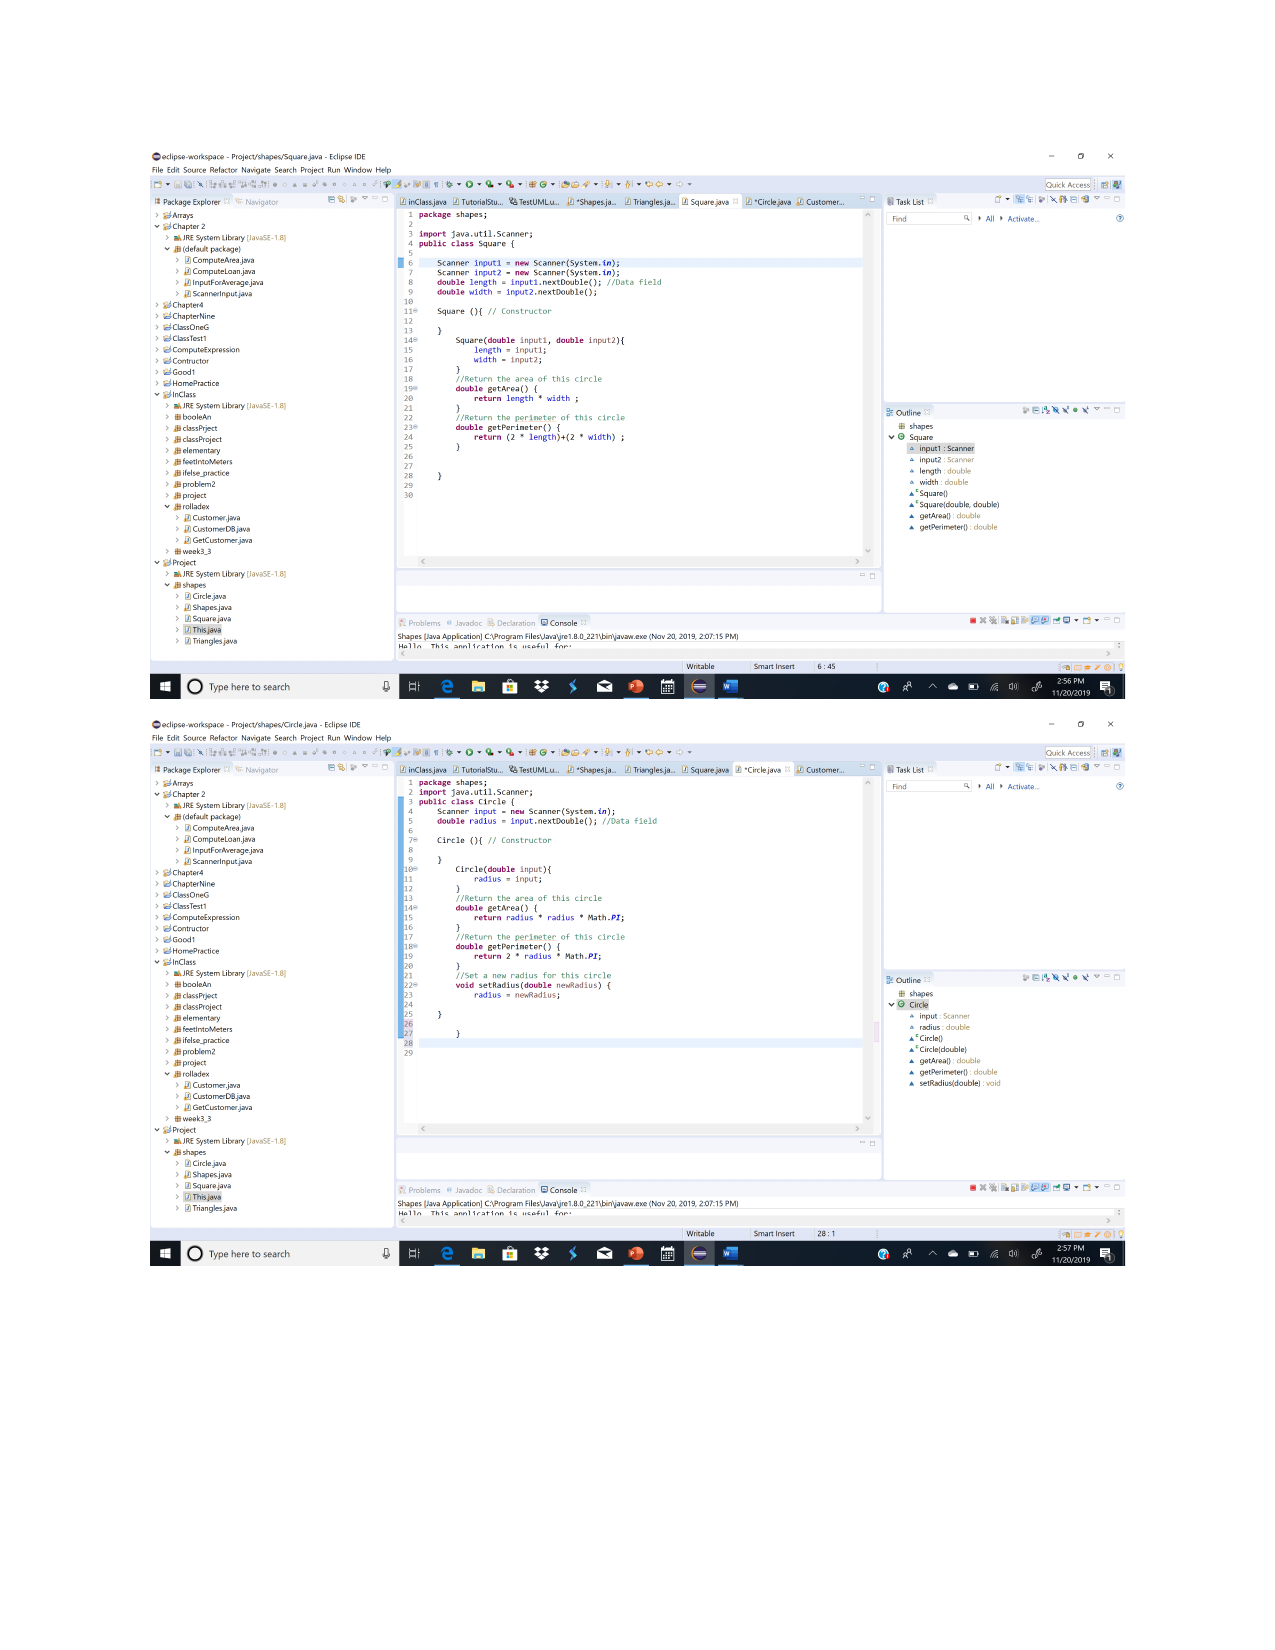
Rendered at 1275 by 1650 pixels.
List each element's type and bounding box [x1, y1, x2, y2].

picture [150, 150, 1125, 699]
picture [150, 717, 1125, 1266]
